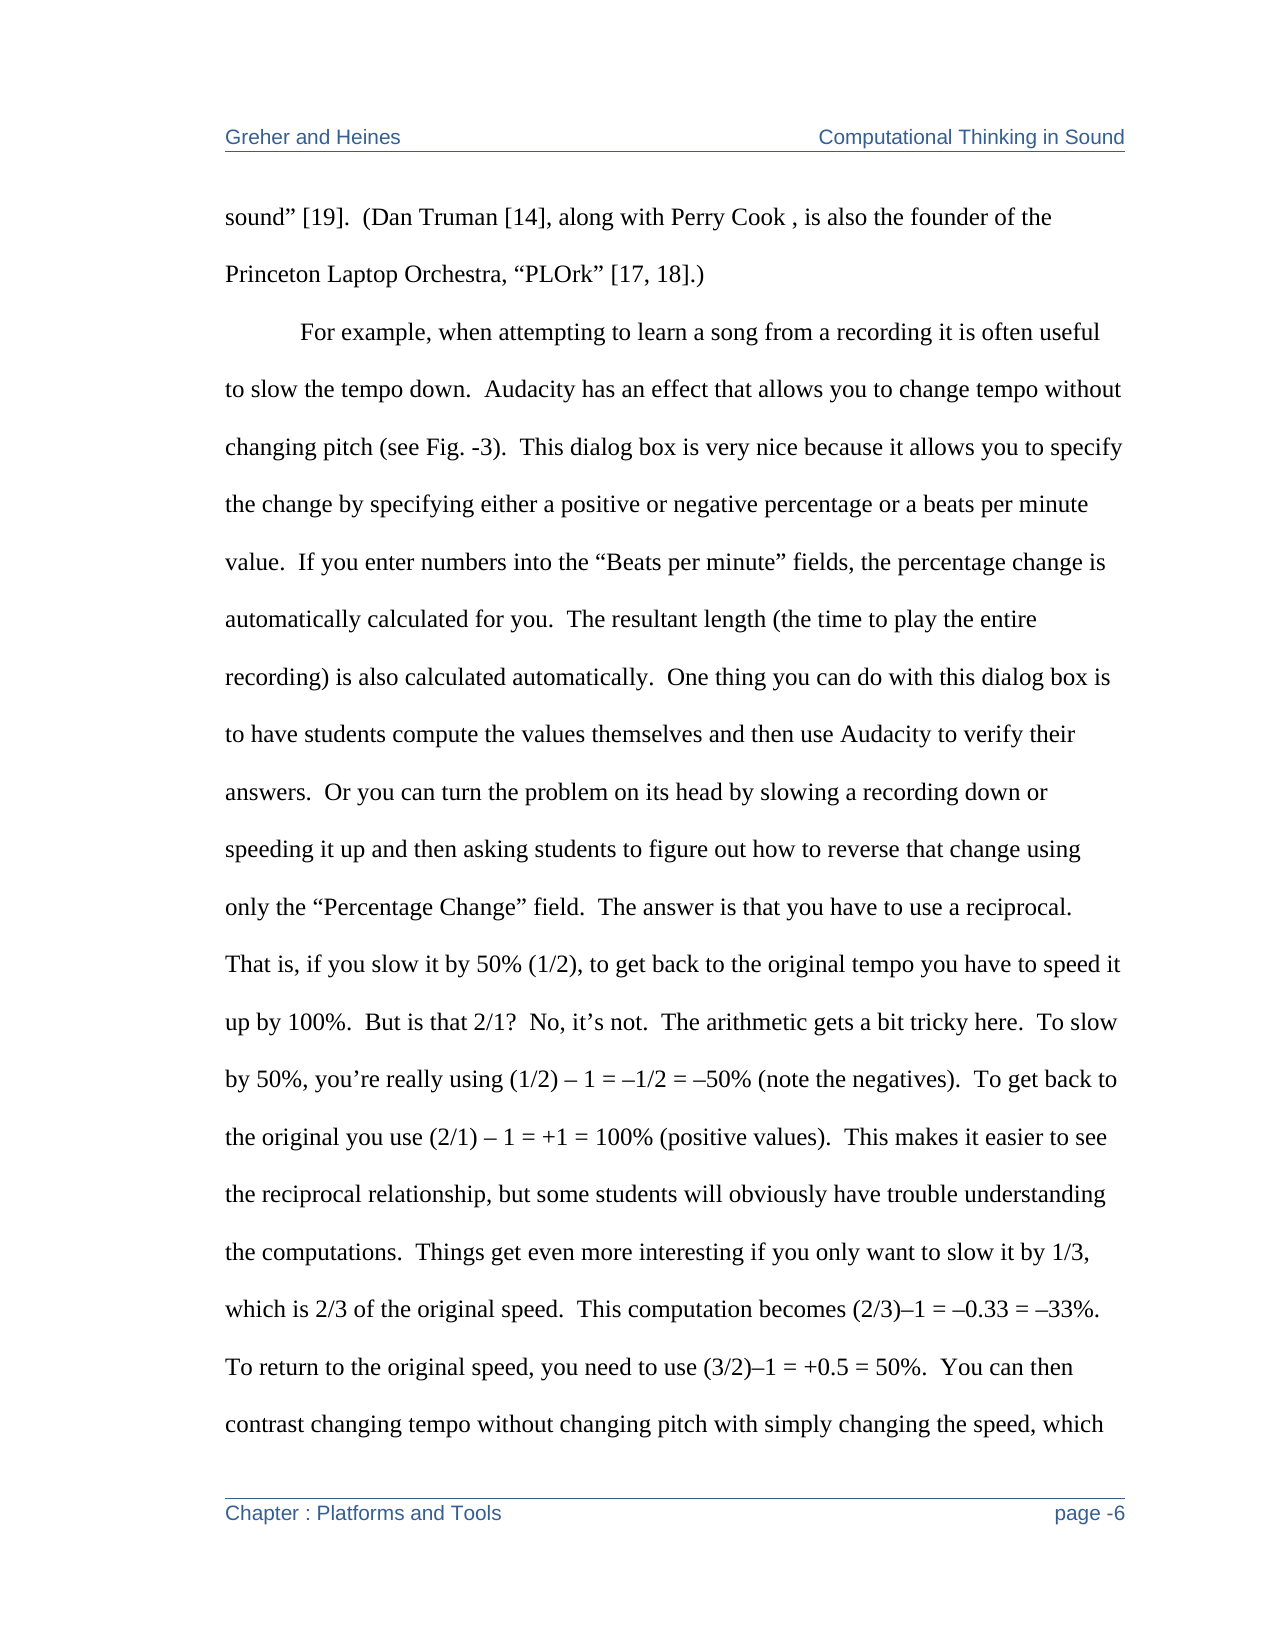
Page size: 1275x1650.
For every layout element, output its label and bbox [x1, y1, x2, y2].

text [225, 202, 1125, 288]
text [225, 317, 1125, 1438]
